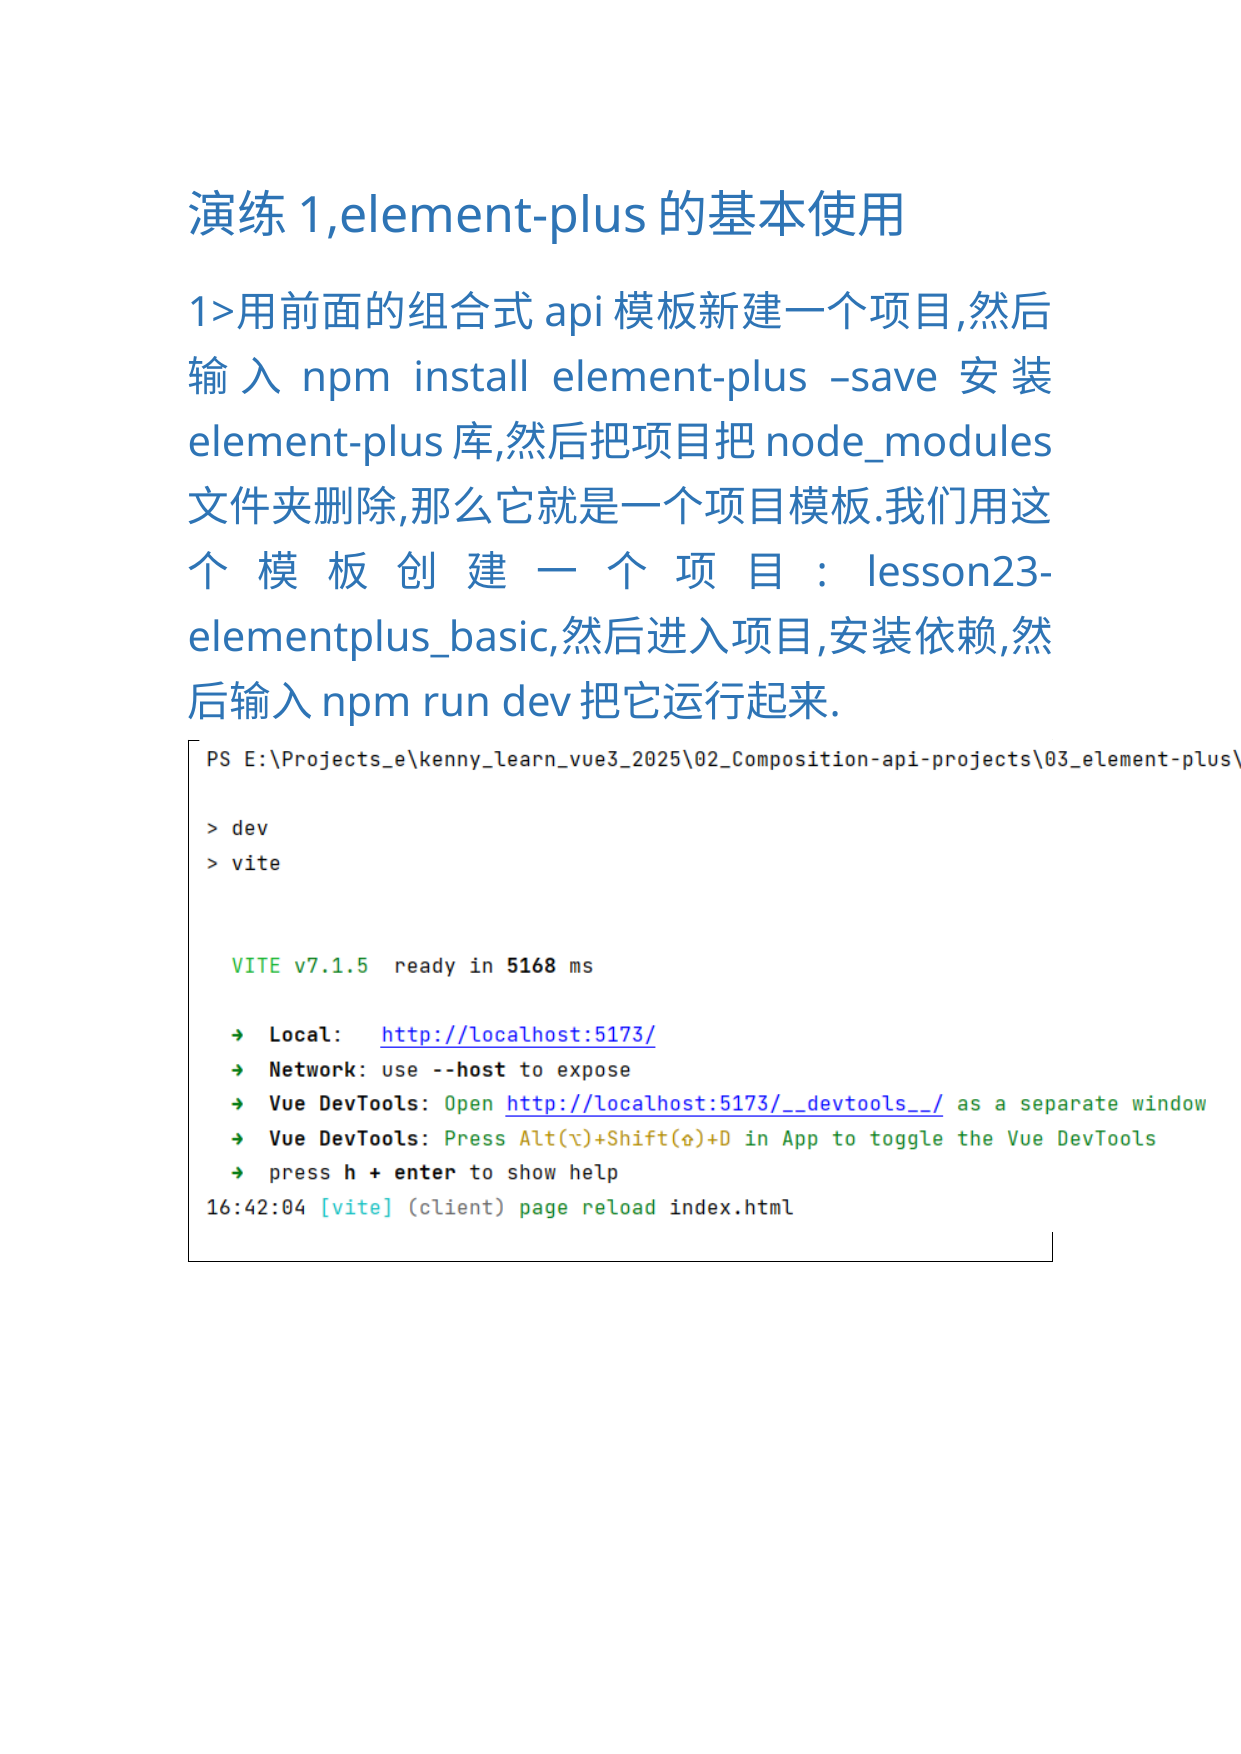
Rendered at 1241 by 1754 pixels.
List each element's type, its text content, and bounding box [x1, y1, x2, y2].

table_header [189, 741, 1052, 1261]
subtitle 演练1,element-plus的基本使用 [187, 162, 1053, 259]
picture [199, 740, 1241, 1232]
subtitle 1>用前面的组合式api模板新建一个项目,然后输入npm install element-plus –save安装element-plus库,然后把项目把node_modules文件夹删除,那么它就是一个项目模板.我们用这个模板创建一个项目: lesson23-elementplus_basic,然后进入项目,安装依赖,然后输入npm run dev把它运行起来. [187, 276, 1053, 731]
